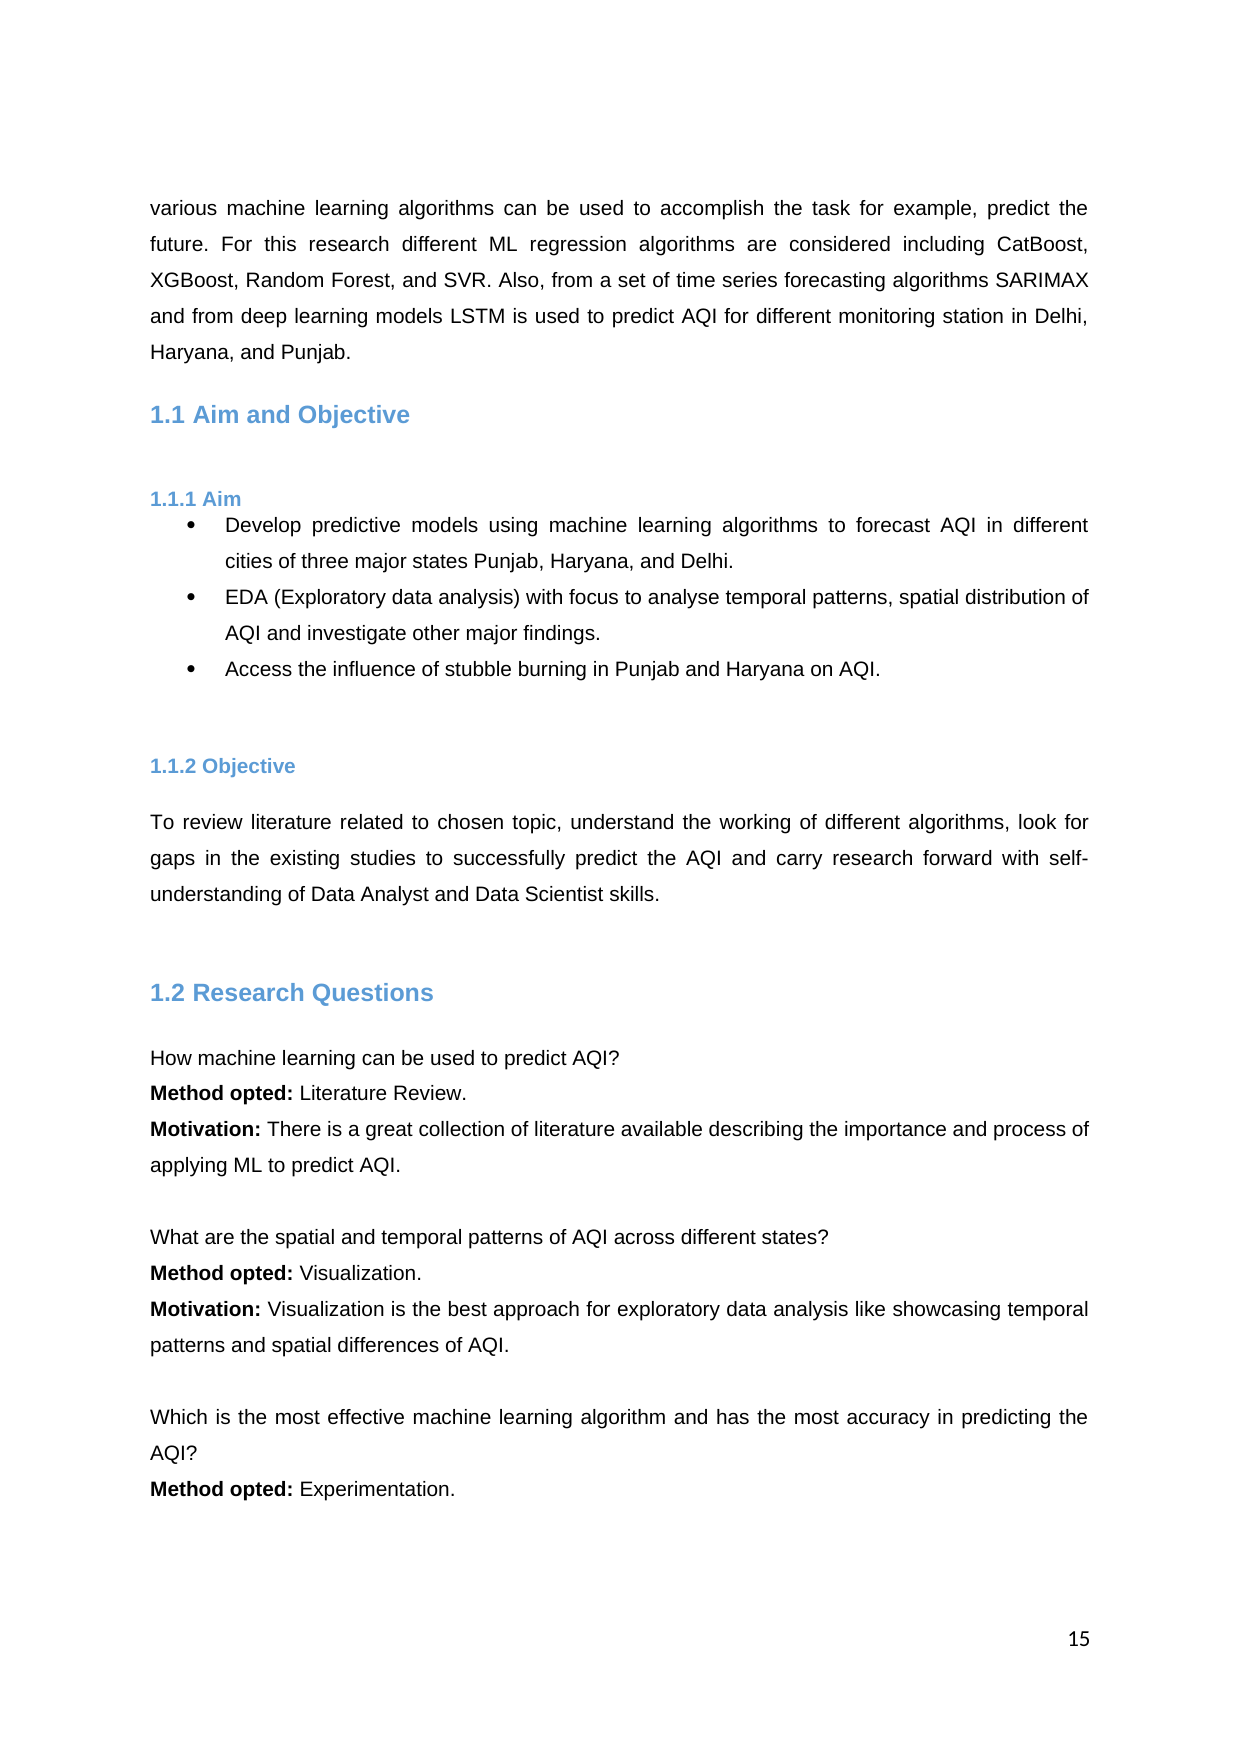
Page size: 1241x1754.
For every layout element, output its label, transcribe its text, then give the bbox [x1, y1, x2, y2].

subtitle Research Questions [150, 978, 1090, 1007]
subtitle 1.1.1 Aim [150, 487, 1090, 511]
text What are the spatial and temporal patterns of AQI across different states? [150, 1225, 1090, 1249]
text How machine learning can be used to predict AQI? [150, 1045, 1090, 1069]
list Access the influence of stubble burning in Punjab and Haryana on AQI. [187, 657, 1090, 681]
list Develop predictive models using machine learning algorithms to forecast AQI in different cities of three major states Punjab, Haryana, and Delhi. [187, 513, 1090, 573]
text Method opted: Visualization. [150, 1261, 1090, 1285]
text To review literature related to chosen topic, understand the working of different algorithms, look for gaps in the existing studies to successfully predict the AQI and carry research forward with self-understanding of Data Analyst and Data Scientist skills. [150, 809, 1090, 905]
subtitle Aim and Objective [150, 401, 1090, 429]
list EDA (Exploratory data analysis) with focus to analyse temporal patterns, spatial distribution of AQI and investigate other major findings. [187, 584, 1090, 644]
text Motivation: Visualization is the best approach for exploratory data analysis like showcasing temporal patterns and spatial differences of AQI. [150, 1297, 1090, 1357]
text Motivation: There is a great collection of literature available describing the importance and process of applying ML to predict AQI. [150, 1117, 1090, 1177]
text Method opted: Experimentation. [150, 1477, 1090, 1501]
text Which is the most effective machine learning algorithm and has the most accuracy in predicting the AQI? [150, 1405, 1090, 1464]
text Method opted: Literature Review. [150, 1081, 1090, 1105]
subtitle 1.1.2 Objective [150, 753, 1090, 777]
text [150, 196, 1090, 363]
